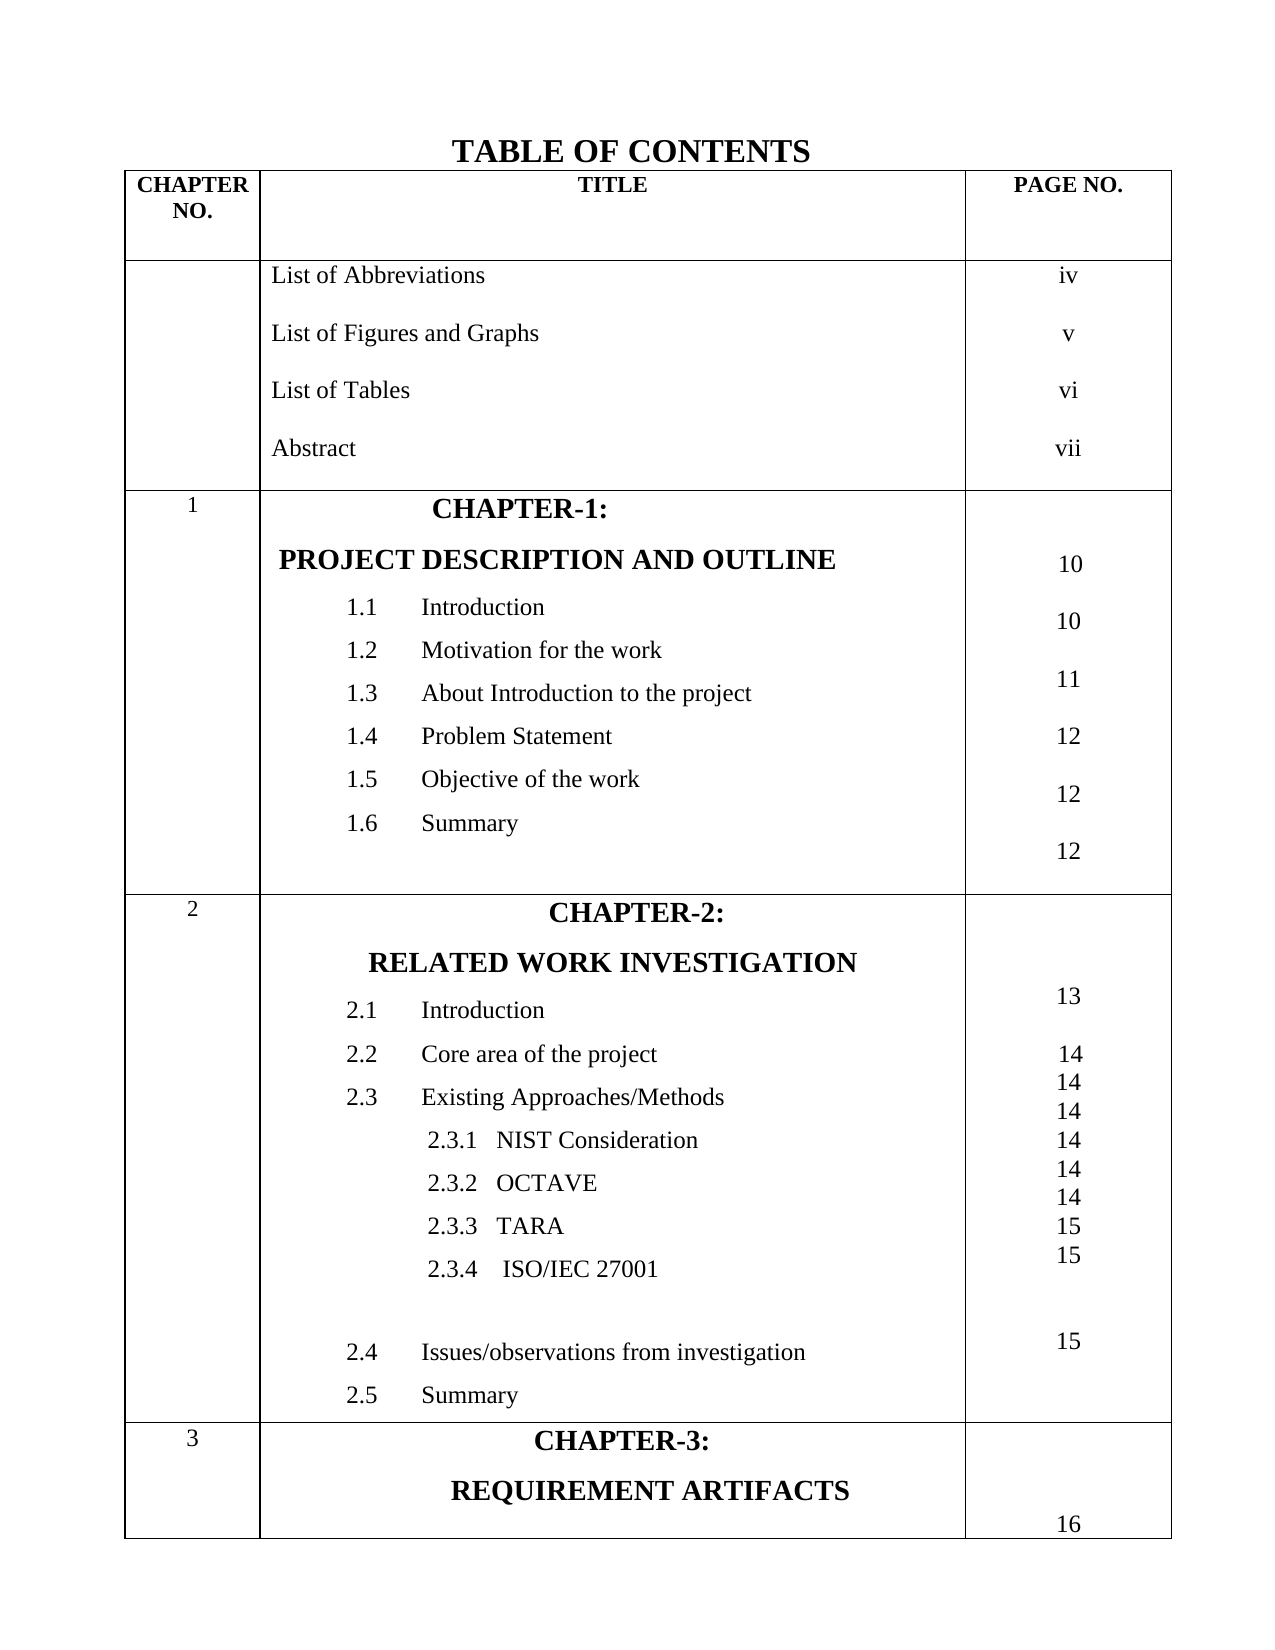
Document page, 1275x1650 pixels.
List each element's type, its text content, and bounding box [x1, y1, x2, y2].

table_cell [261, 1423, 965, 1538]
table_cell 2 [126, 895, 259, 1422]
table_header CHAPTER NO. [126, 171, 259, 259]
table_cell 10 10 11 12 12 12 [966, 491, 1171, 894]
table_cell CHAPTER-2: RELATED WORK INVESTIGATION 2.1 Introduction 2.2 Core area of the project 2.3 Existing Approaches/Methods 2.3.1 NIST Consideration 2.3.2 OCTAVE 2.3.3 TARA 2.3.4 ISO/IEC 27001 2.4 Issues/observations from investigation 2.5 Summary [261, 895, 965, 1422]
table_cell CHAPTER-1: PROJECT DESCRIPTION AND OUTLINE Introduction 1.2 Motivation for the work 1.3 About Introduction to the project 1.4 Problem Statement 1.5 Objective of the work 1.6 Summary [261, 491, 965, 894]
table_cell [126, 261, 259, 490]
table_cell 1 [126, 491, 259, 894]
table_header TITLE [261, 171, 965, 259]
text TABLE OF CONTENTS [125, 131, 1137, 169]
table_cell iv v vi vii [966, 261, 1171, 490]
table_cell 13 14 14 14 14 14 14 15 15 15 [966, 895, 1171, 1422]
table_header PAGE NO. [966, 171, 1171, 259]
table_cell 16 16 16 16 16 17 [966, 1423, 1171, 1538]
table_cell List of Abbreviations List of Figures and Graphs List of Tables Abstract [261, 261, 965, 490]
table_cell 3 [126, 1423, 259, 1538]
